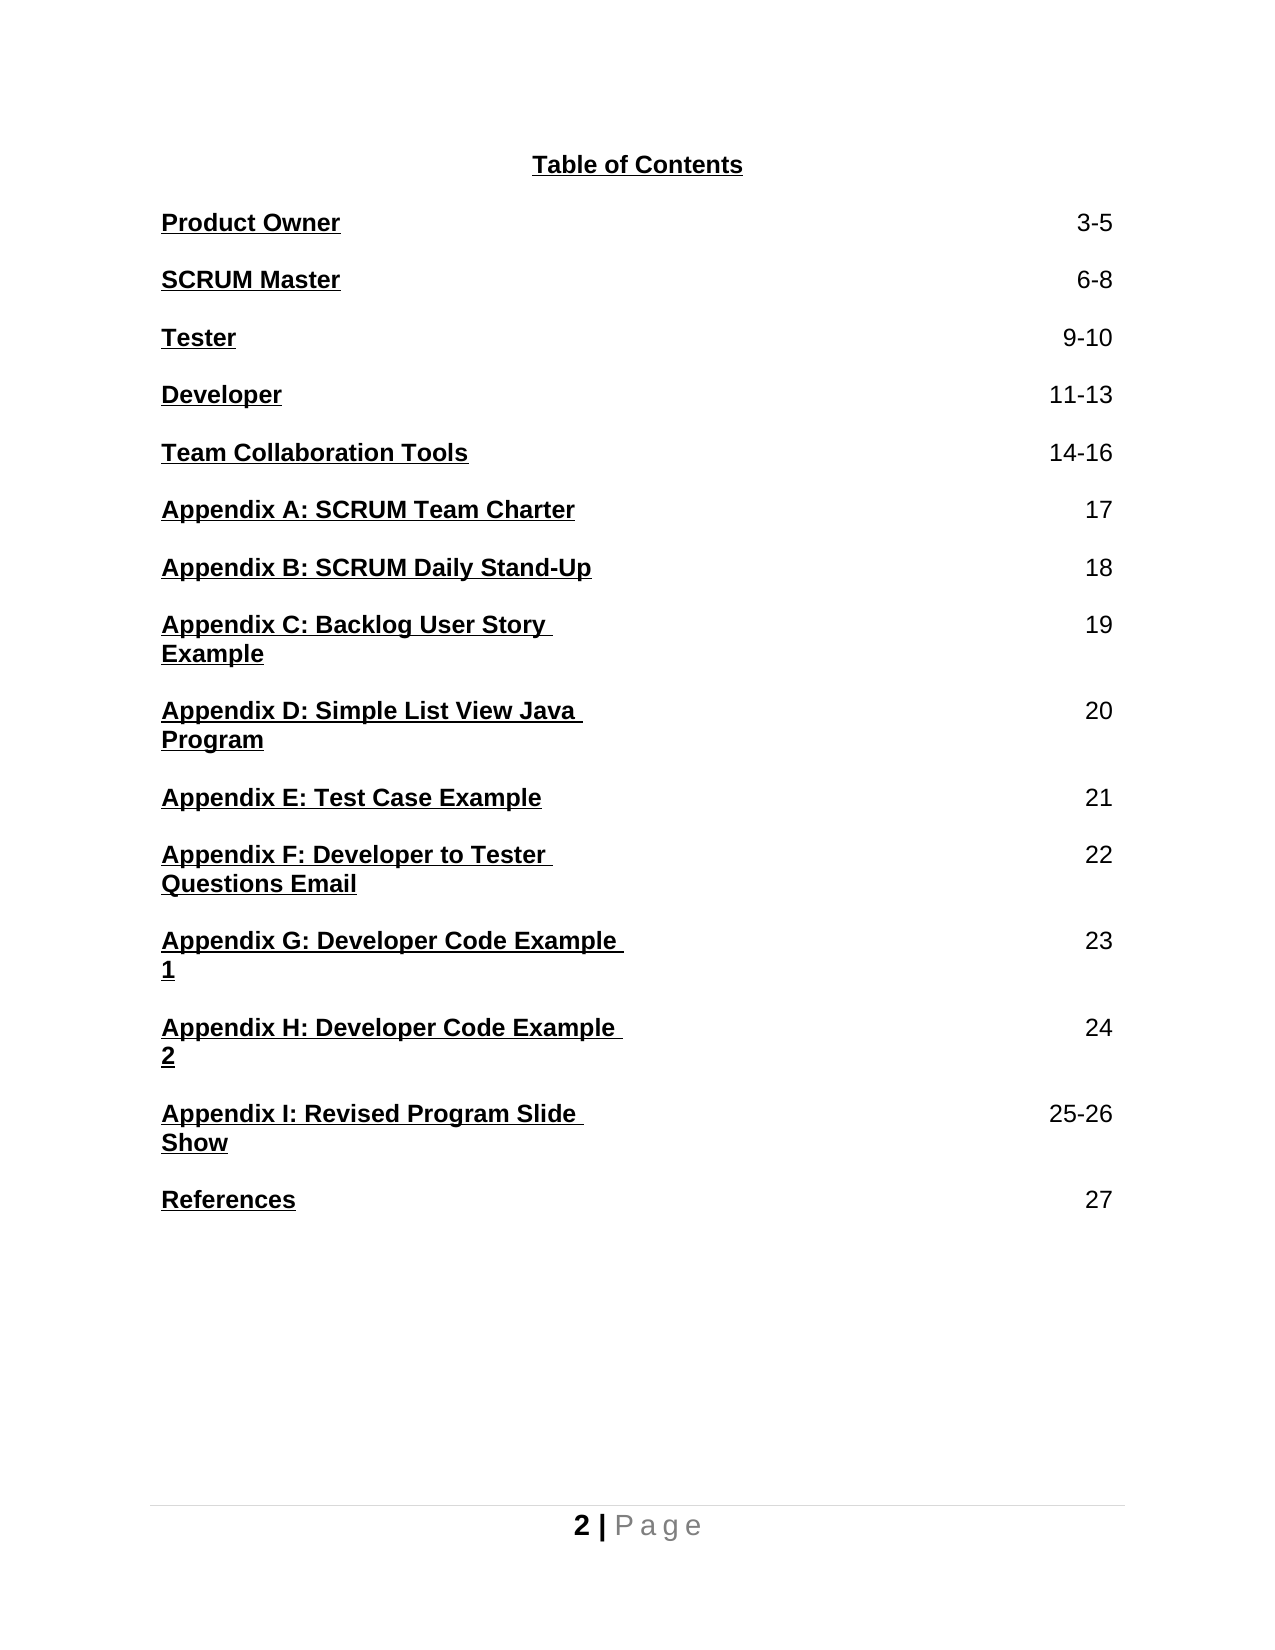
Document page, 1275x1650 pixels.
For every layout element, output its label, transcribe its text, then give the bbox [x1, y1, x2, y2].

table_cell 21 [637, 783, 1124, 840]
table_cell 19 [637, 610, 1124, 696]
table_cell 18 [637, 553, 1124, 610]
table_cell 27 [637, 1185, 1124, 1242]
table_cell Appendix D: Simple List View Java Program [150, 696, 637, 782]
table_cell 20 [637, 696, 1124, 782]
table_cell Appendix A: SCRUM Team Charter [150, 495, 637, 552]
table_cell SCRUM Master [150, 265, 637, 322]
table_cell Appendix E: Test Case Example [150, 783, 637, 840]
table_cell Appendix I: Revised Program Slide Show [150, 1099, 637, 1185]
table_cell Appendix C: Backlog User Story Example [150, 610, 637, 696]
table_cell 23 [637, 926, 1124, 1012]
table_cell 25-26 [637, 1099, 1124, 1185]
table_cell 11-13 [637, 380, 1124, 437]
table_cell 9-10 [637, 323, 1124, 380]
table_cell Tester [150, 323, 637, 380]
table_cell Appendix B: SCRUM Daily Stand-Up [150, 553, 637, 610]
table_cell Appendix H: Developer Code Example 2 [150, 1013, 637, 1099]
text Table of Contents [150, 150, 1125, 179]
table_cell 17 [637, 495, 1124, 552]
table_cell Appendix F: Developer to Tester Questions Email [150, 840, 637, 926]
table_cell 6-8 [637, 265, 1124, 322]
table_cell 22 [637, 840, 1124, 926]
table_cell 14-16 [637, 438, 1124, 495]
table_cell References [150, 1185, 637, 1242]
table_cell Appendix G: Developer Code Example 1 [150, 926, 637, 1012]
table_header Product Owner [150, 208, 637, 265]
table_header 3-5 [637, 208, 1124, 265]
table_cell Team Collaboration Tools [150, 438, 637, 495]
table_cell 24 [637, 1013, 1124, 1099]
table_cell Developer [150, 380, 637, 437]
